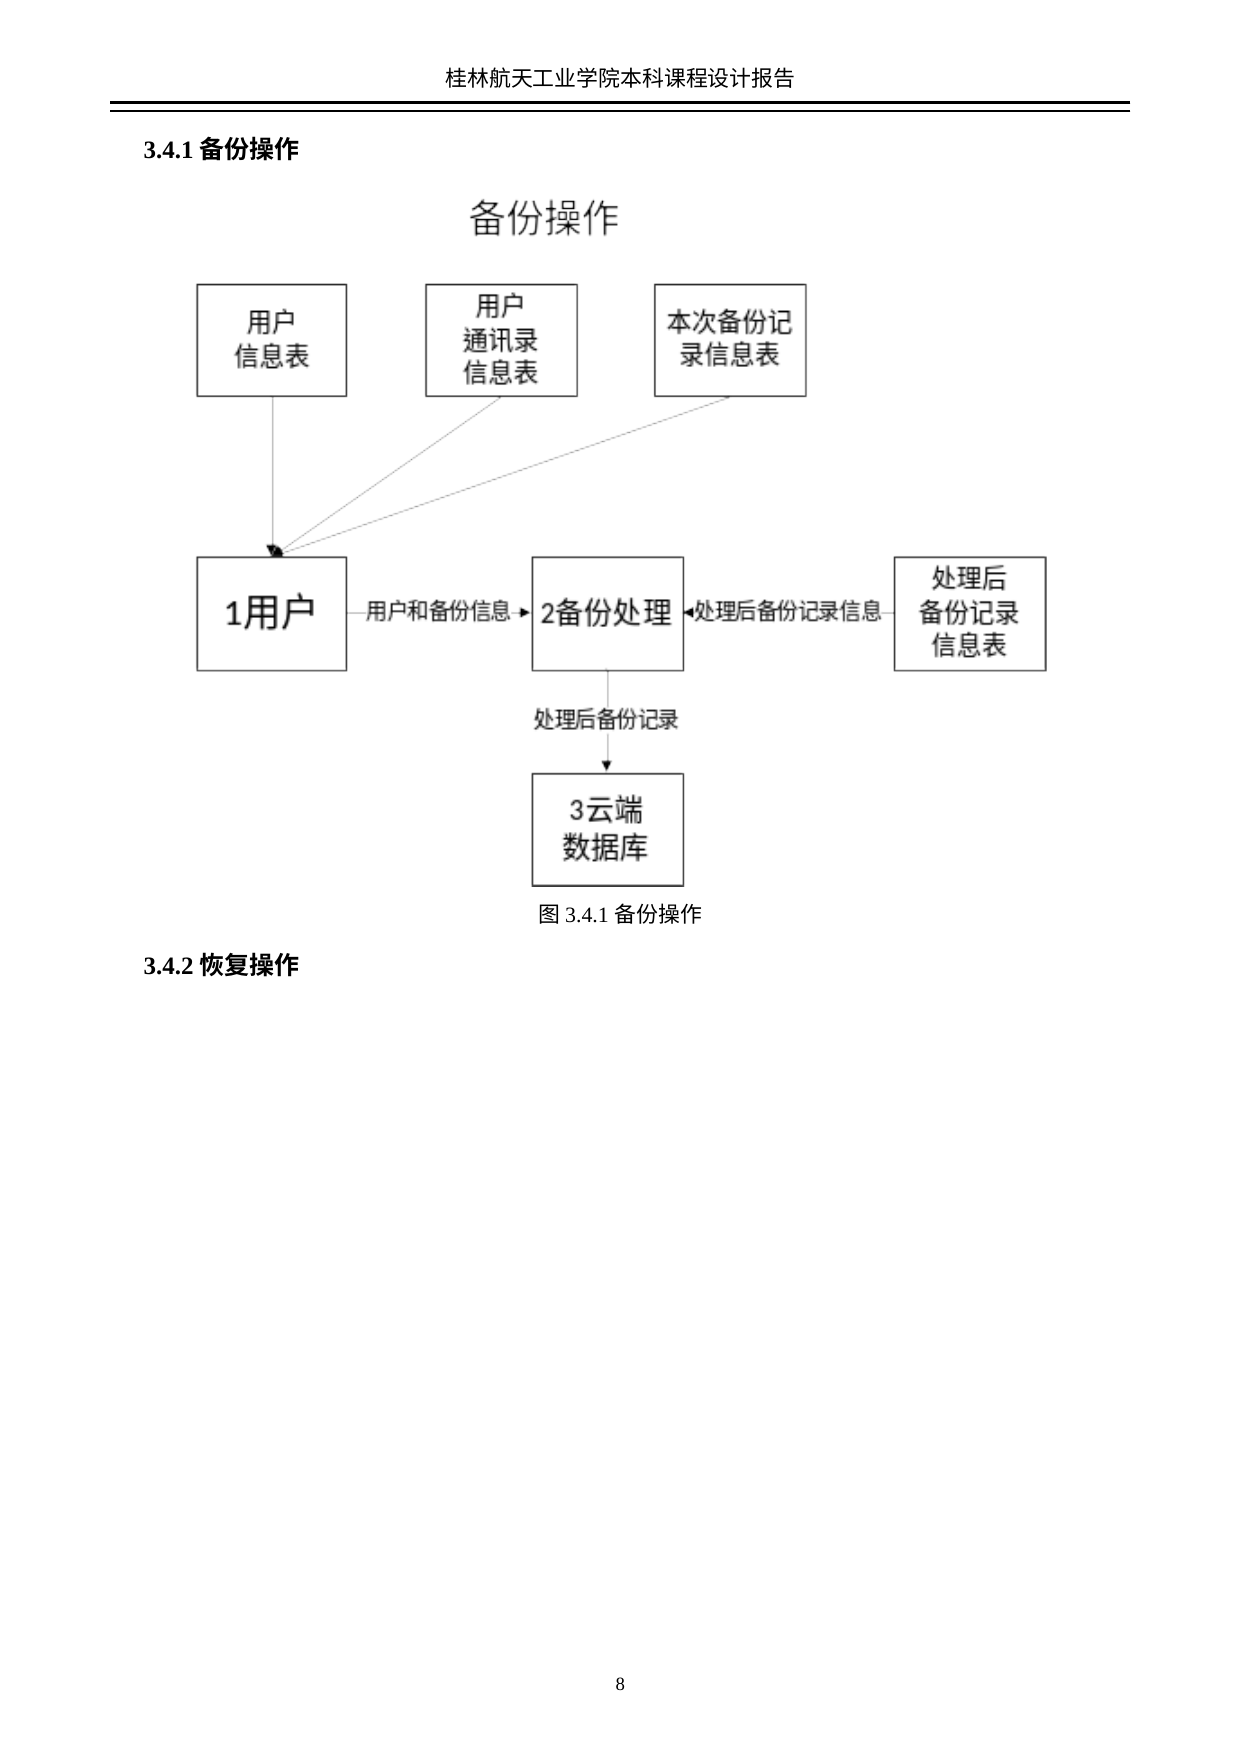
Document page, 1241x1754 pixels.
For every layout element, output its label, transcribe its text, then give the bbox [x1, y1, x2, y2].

subtitle 3.4.2 恢复操作 [118, 946, 1122, 982]
text 图3.4.1 备份操作 [118, 897, 1122, 929]
subtitle 3.4.1 备份操作 [118, 129, 1122, 166]
